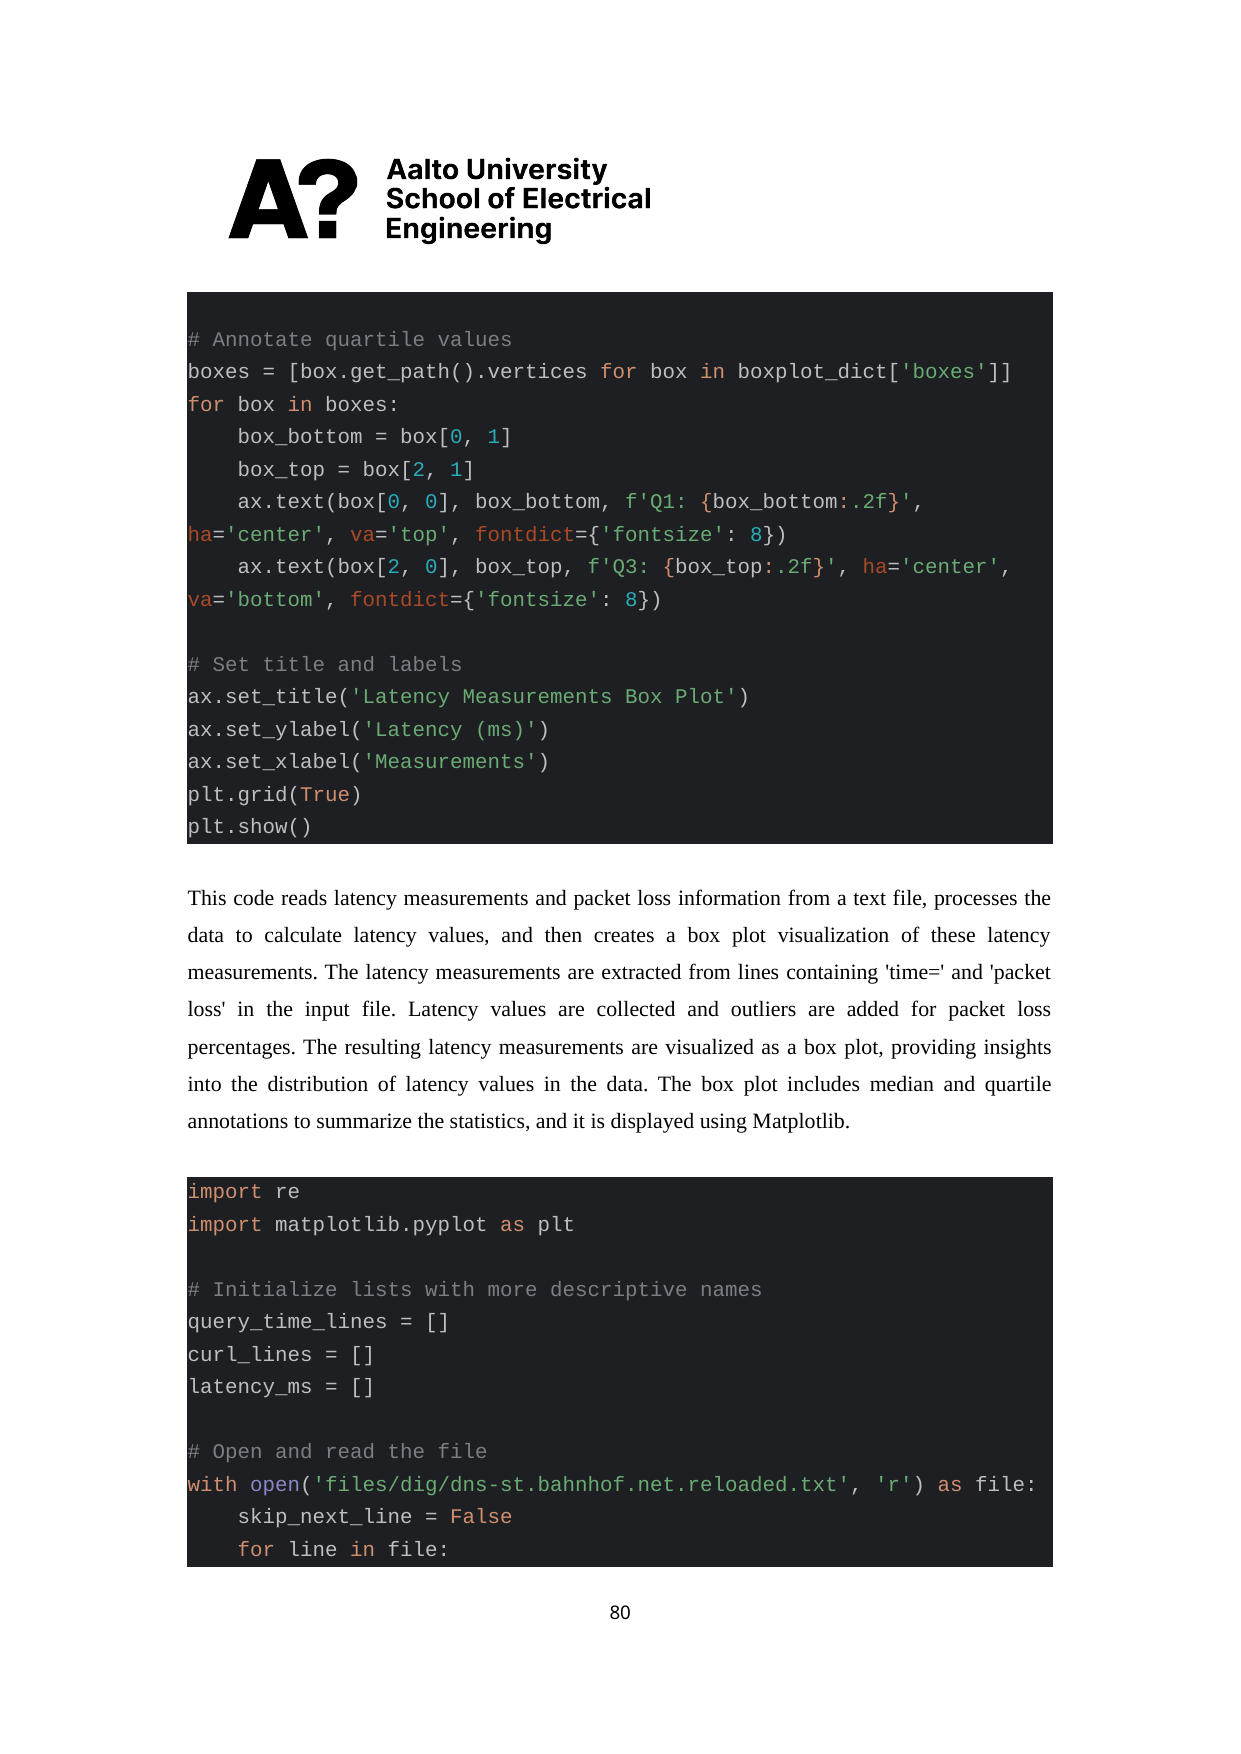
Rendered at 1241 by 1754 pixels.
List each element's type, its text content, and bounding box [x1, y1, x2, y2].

picture [187, 114, 695, 285]
text This code reads latency measurements and packet loss information from a text file, processes the data to calculate latency values, and then creates a box plot visualization of these latency measurements. The latency measurements are extracted from lines containing 'time=' and 'packet loss' in the input file. Latency values are collected and outliers are added for packet loss percentages. The resulting latency measurements are visualized as a box plot, providing insights into the distribution of latency values in the data. The box plot includes median and quartile annotations to summarize the statistics, and it is displayed using Matplotlib. [187, 881, 1053, 1137]
